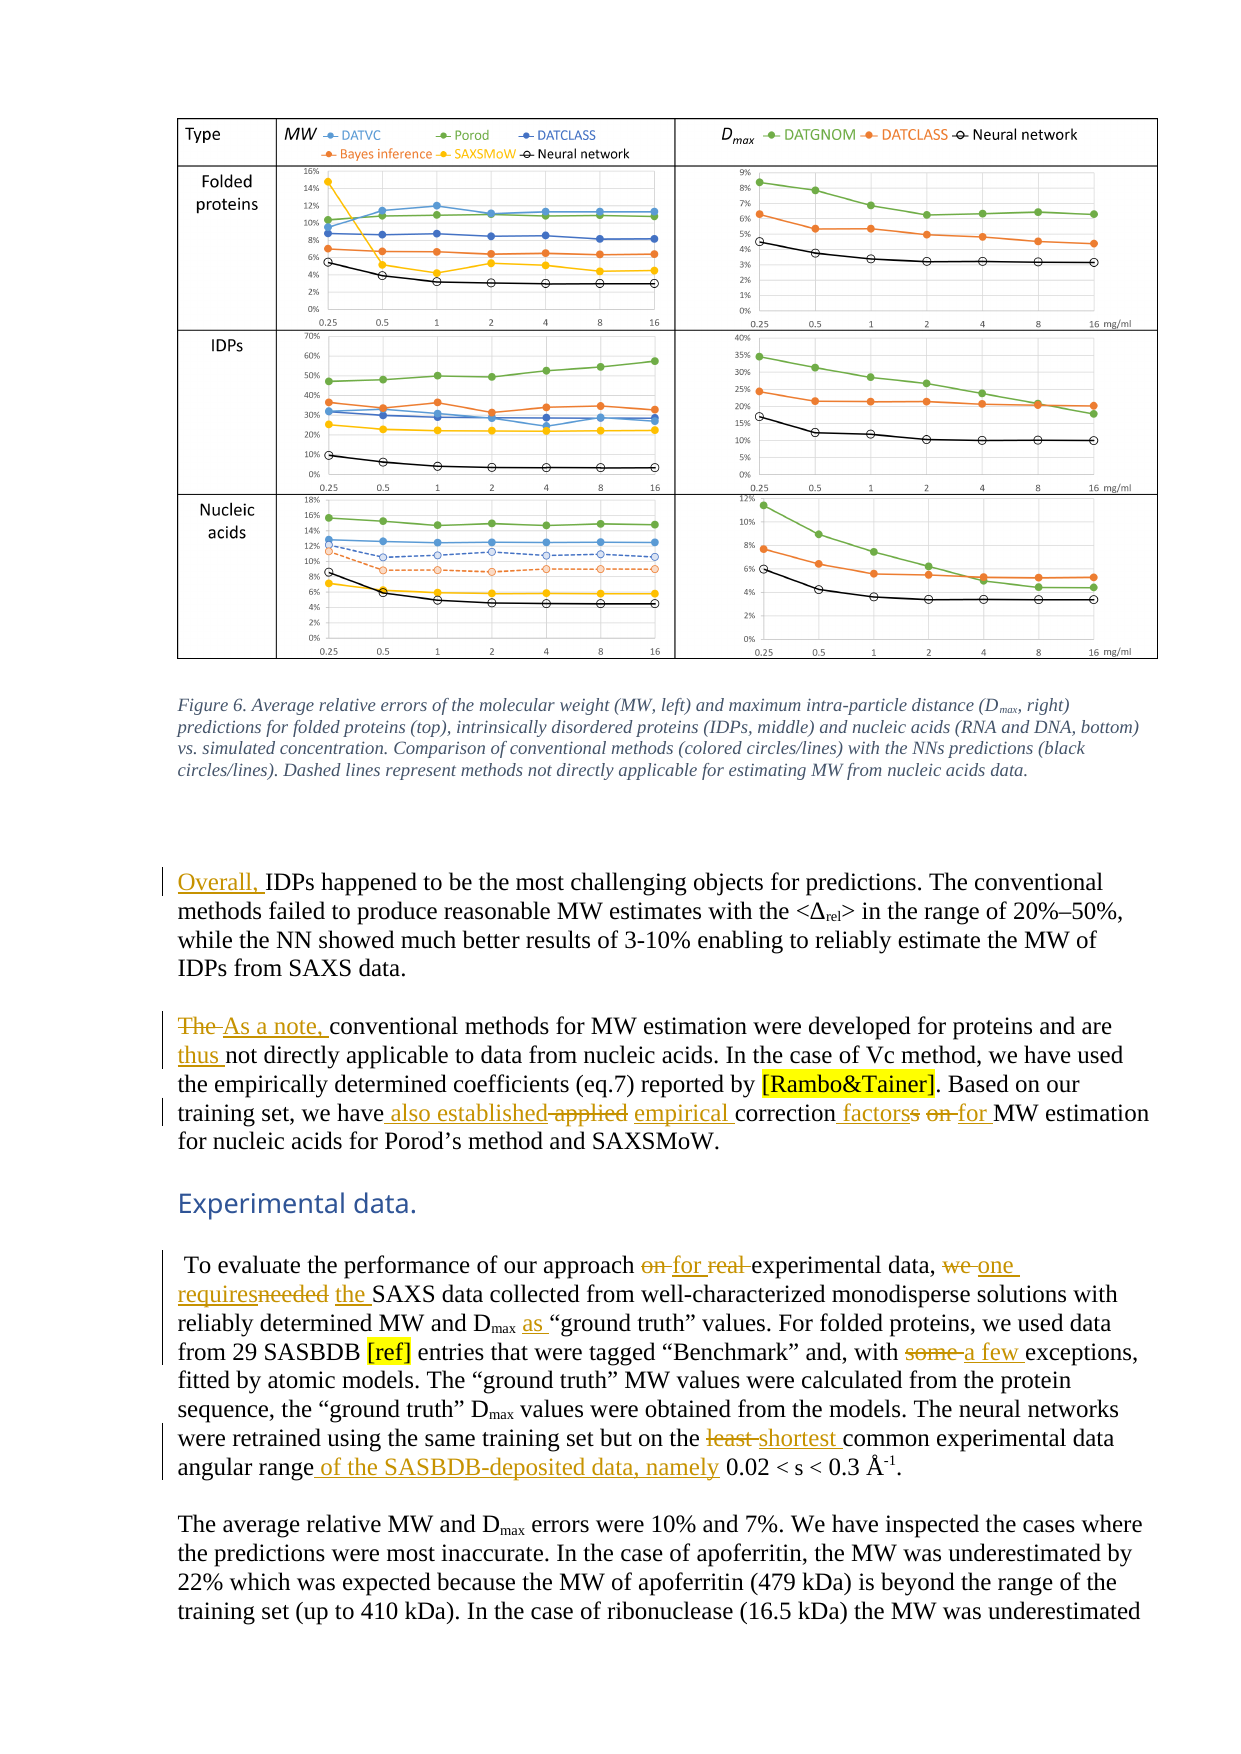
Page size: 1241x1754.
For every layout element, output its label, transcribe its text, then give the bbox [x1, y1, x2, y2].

text Figure 6. Average relative errors of the molecular weight (MW, left) and maximum intra-particle distance (Dmax, right) predictions for folded proteins (top), intrinsically disordered proteins (IDPs, middle) and nucleic acids (RNA and DNA, bottom) vs. simulated concentration. Comparison of conventional methods (colored circles/lines) with the NNs predictions (black circles/lines). Dashed lines represent methods not directly applicable for estimating MW from nucleic acids data. [177, 694, 1152, 780]
text IDPs happened to be the most challenging objects for predictions. The conventional methods failed to produce reasonable MW estimates with the <Δrel> in the range of 20%–50%, while the NN showed much better results of 3-10% enabling to reliably estimate the MW of IDPs from SAXS data. [177, 867, 1152, 982]
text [177, 1509, 1152, 1624]
text conventional methods for MW estimation were developed for proteins and are not directly applicable to data from nucleic acids. In the case of Vc method, we have used the empirically determined coefficients (eq.7) reported by [Rambo&Tainer]. Based on our training set, we have correction MW estimation for nucleic acids for Porod’s method and SAXSMoW. [177, 1011, 1152, 1155]
text To evaluate the performance of our approach experimental data, SAXS data collected from well-characterized monodisperse solutions with reliably determined MW and Dmax “ground truth” values. For folded proteins, we used data from 29 SASBDB [ref] entries that were tagged “Benchmark” and, with exceptions, fitted by atomic models. The “ground truth” MW values were calculated from the protein sequence, the “ground truth” Dmax values were obtained from the models. The neural networks were retrained using the same training set but on the common experimental data angular range 0.02 < s < 0.3 Å-1. [177, 1250, 1152, 1480]
text Experimental data. [177, 1184, 1152, 1221]
picture [178, 119, 1157, 658]
